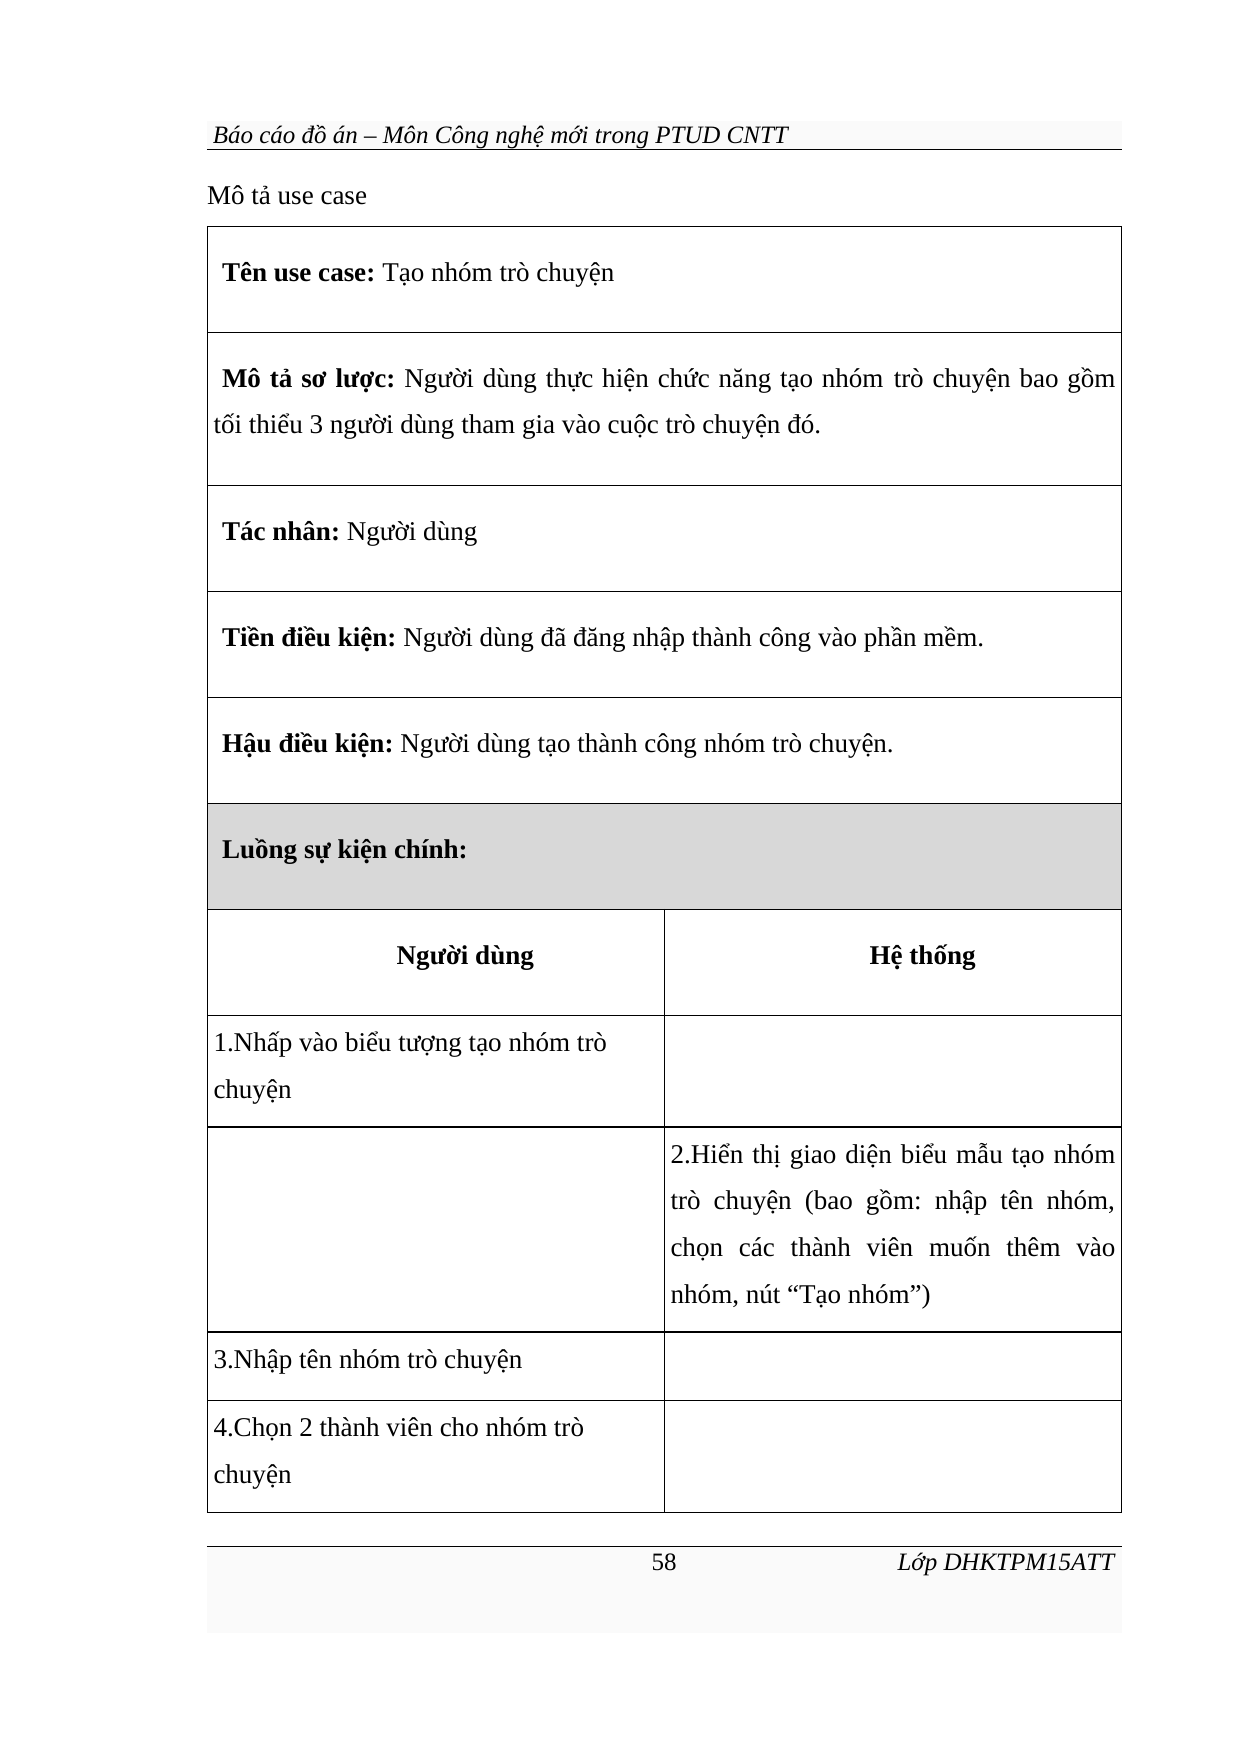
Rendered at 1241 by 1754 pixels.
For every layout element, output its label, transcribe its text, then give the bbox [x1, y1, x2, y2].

table_cell [665, 1333, 1121, 1400]
table_cell [665, 1016, 1121, 1126]
text Mô tả use case [207, 179, 1122, 210]
table_header Tên use case: Tạo nhóm trò chuyện [208, 227, 1121, 332]
table_cell 4.Chọn 2 thành viên cho nhóm trò chuyện [208, 1401, 664, 1512]
table_cell 1.Nhấp vào biểu tượng tạo nhóm trò chuyện [208, 1016, 664, 1126]
table_cell Tiền điều kiện: Người dùng đã đăng nhập thành công vào phần mềm. [208, 592, 1121, 697]
table_cell Hệ thống [665, 910, 1121, 1015]
table_cell [665, 1401, 1121, 1512]
table_cell Tác nhân: Người dùng [208, 486, 1121, 591]
table_cell Mô tả sơ lược: Người dùng thực hiện chức năng tạo nhóm trò chuyện bao gồm tối thiểu 3 người dùng tham gia vào cuộc trò chuyện đó. [208, 333, 1121, 484]
table_cell 2.Hiển thị giao diện biểu mẫu tạo nhóm trò chuyện (bao gồm: nhập tên nhóm, chọn các thành viên muốn thêm vào nhóm, nút “Tạo nhóm”) [665, 1128, 1121, 1331]
table_cell Hậu điều kiện: Người dùng tạo thành công nhóm trò chuyện. [208, 698, 1121, 803]
table_cell [208, 1128, 664, 1331]
table_cell 3.Nhập tên nhóm trò chuyện [208, 1333, 664, 1400]
table_cell Luồng sự kiện chính: [208, 804, 1121, 909]
table_cell Người dùng [208, 910, 664, 1015]
